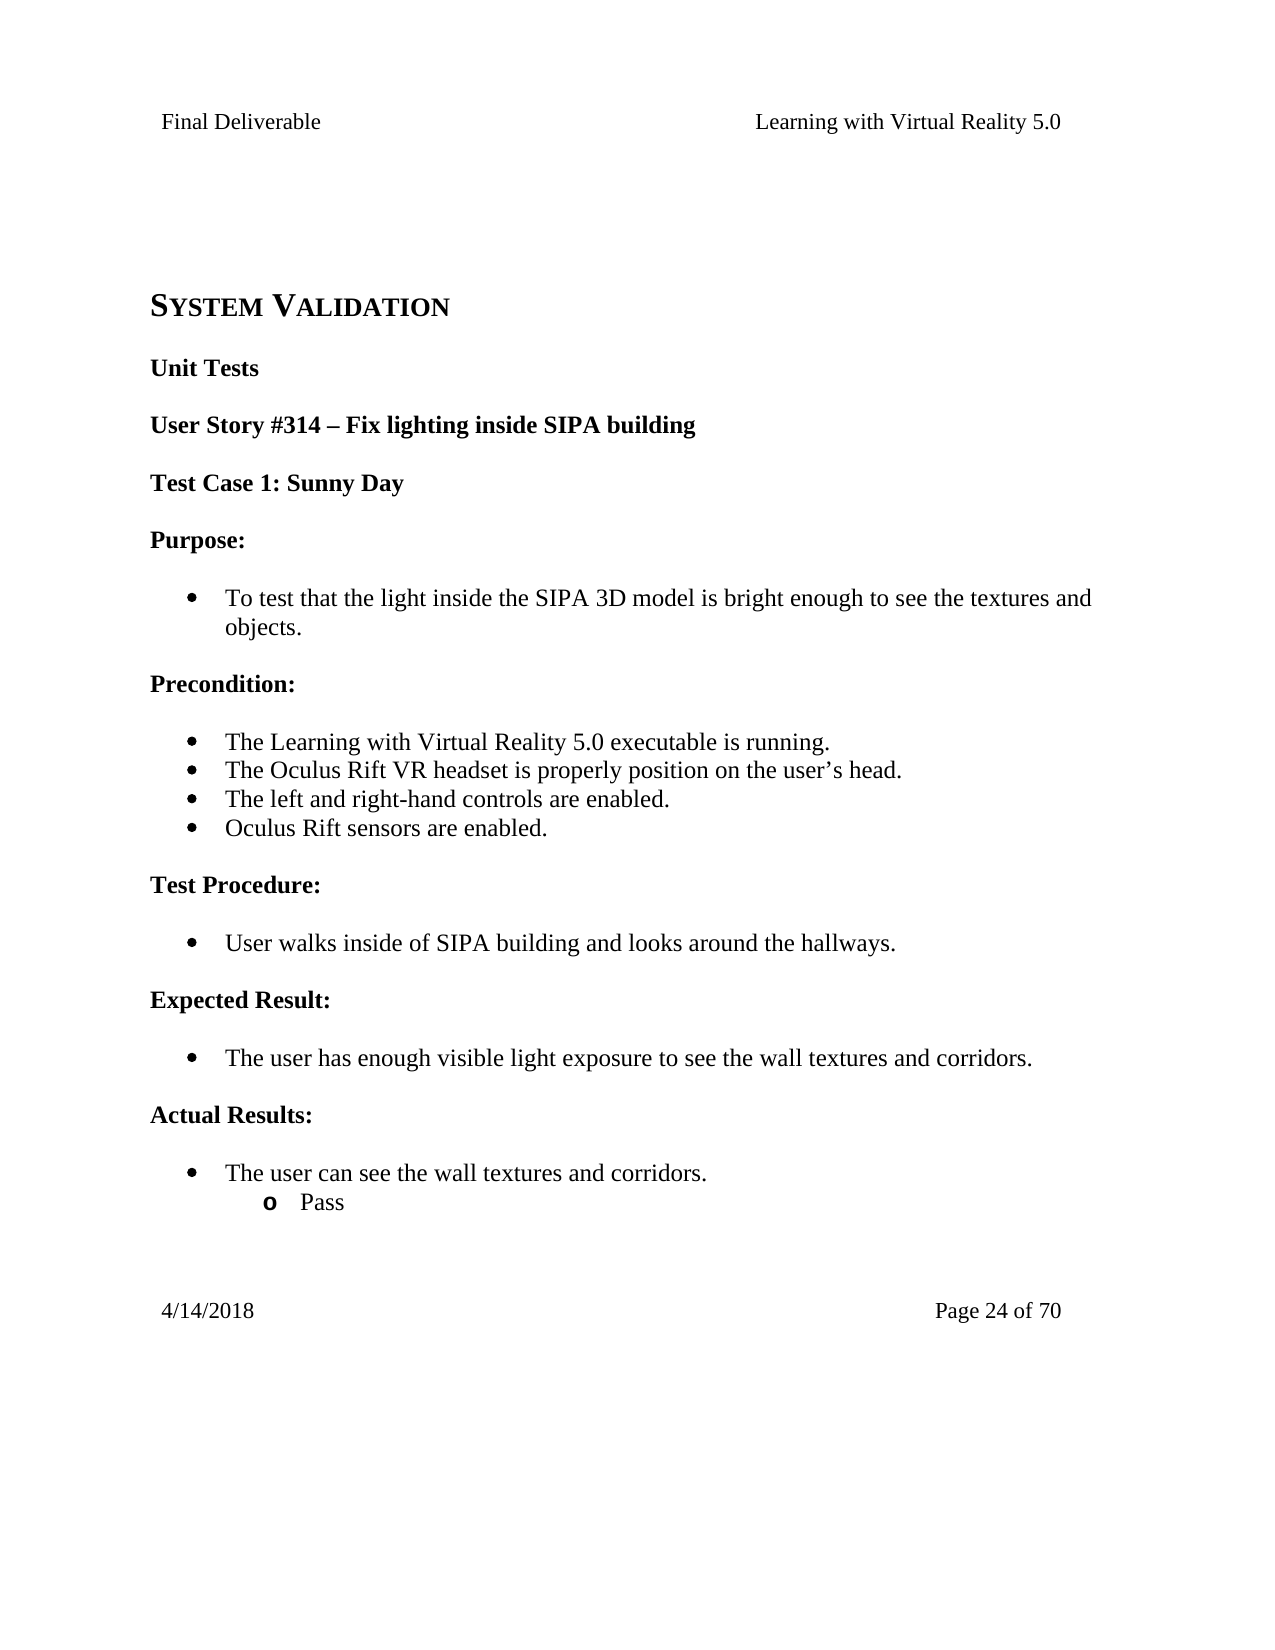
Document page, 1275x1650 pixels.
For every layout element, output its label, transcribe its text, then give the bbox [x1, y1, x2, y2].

subtitle System Validation [150, 286, 1125, 324]
text Expected Result: [150, 985, 1125, 1014]
list The user can see the wall textures and corridors. [187, 1158, 1125, 1187]
list The Learning with Virtual Reality 5.0 executable is running. [187, 727, 1125, 755]
list Pass [262, 1187, 1125, 1217]
list The left and right-hand controls are enabled. [187, 784, 1125, 813]
text Precondition: [150, 669, 1125, 698]
text Actual Results: [150, 1100, 1125, 1129]
text Test Case 1: Sunny Day [150, 468, 1125, 497]
text Test Procedure: [150, 870, 1125, 899]
text User Story #314 – Fix lighting inside SIPA building [150, 410, 1125, 439]
list The user has enough visible light exposure to see the wall textures and corridors. [187, 1043, 1125, 1072]
list User walks inside of SIPA building and looks around the hallways. [187, 928, 1125, 957]
list The Oculus Rift VR headset is properly position on the user’s head. [187, 755, 1125, 784]
text Purpose: [150, 525, 1125, 554]
list To test that the light inside the SIPA 3D model is bright enough to see the textures and objects. [187, 583, 1125, 640]
list Oculus Rift sensors are enabled. [187, 813, 1125, 842]
text Unit Tests [150, 353, 1125, 382]
